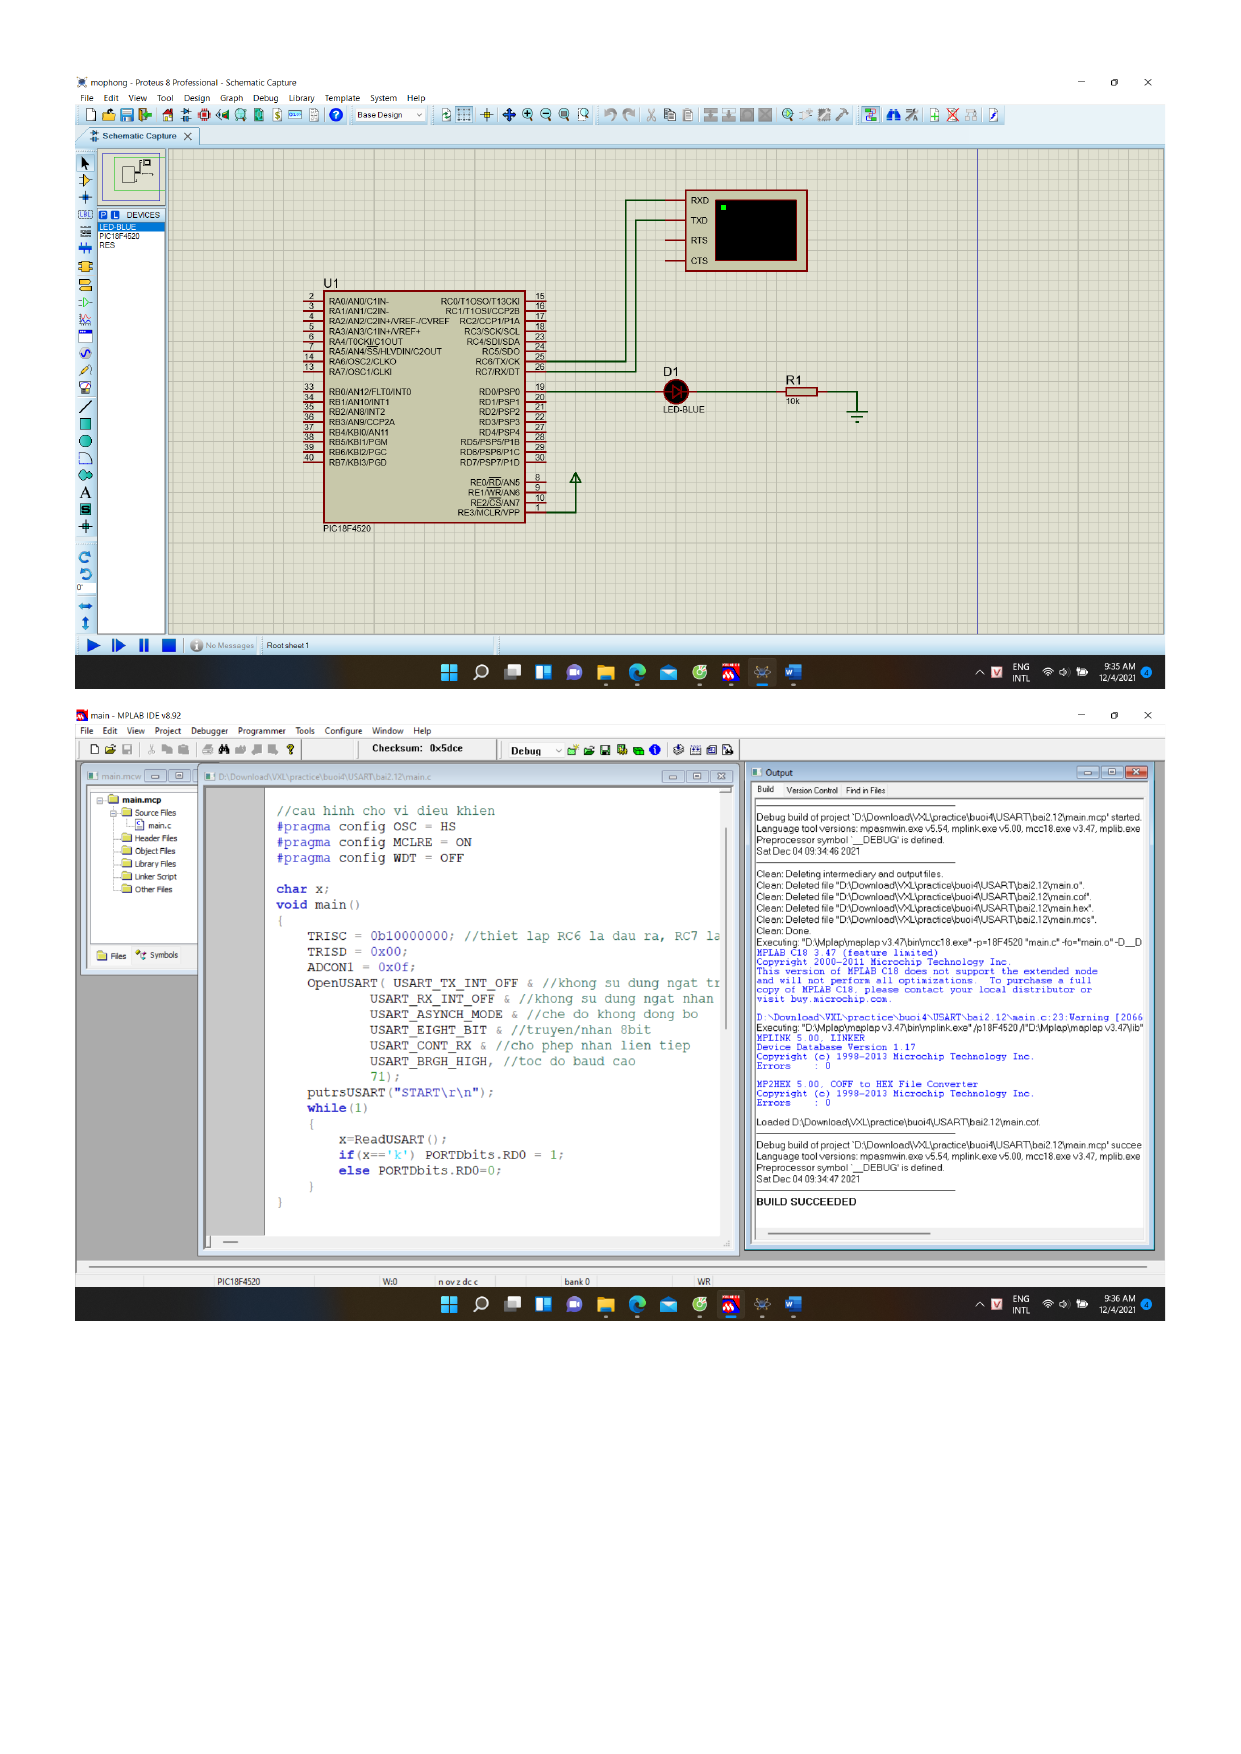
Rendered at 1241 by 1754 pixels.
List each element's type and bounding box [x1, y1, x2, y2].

picture [75, 75, 1166, 689]
picture [75, 707, 1166, 1321]
